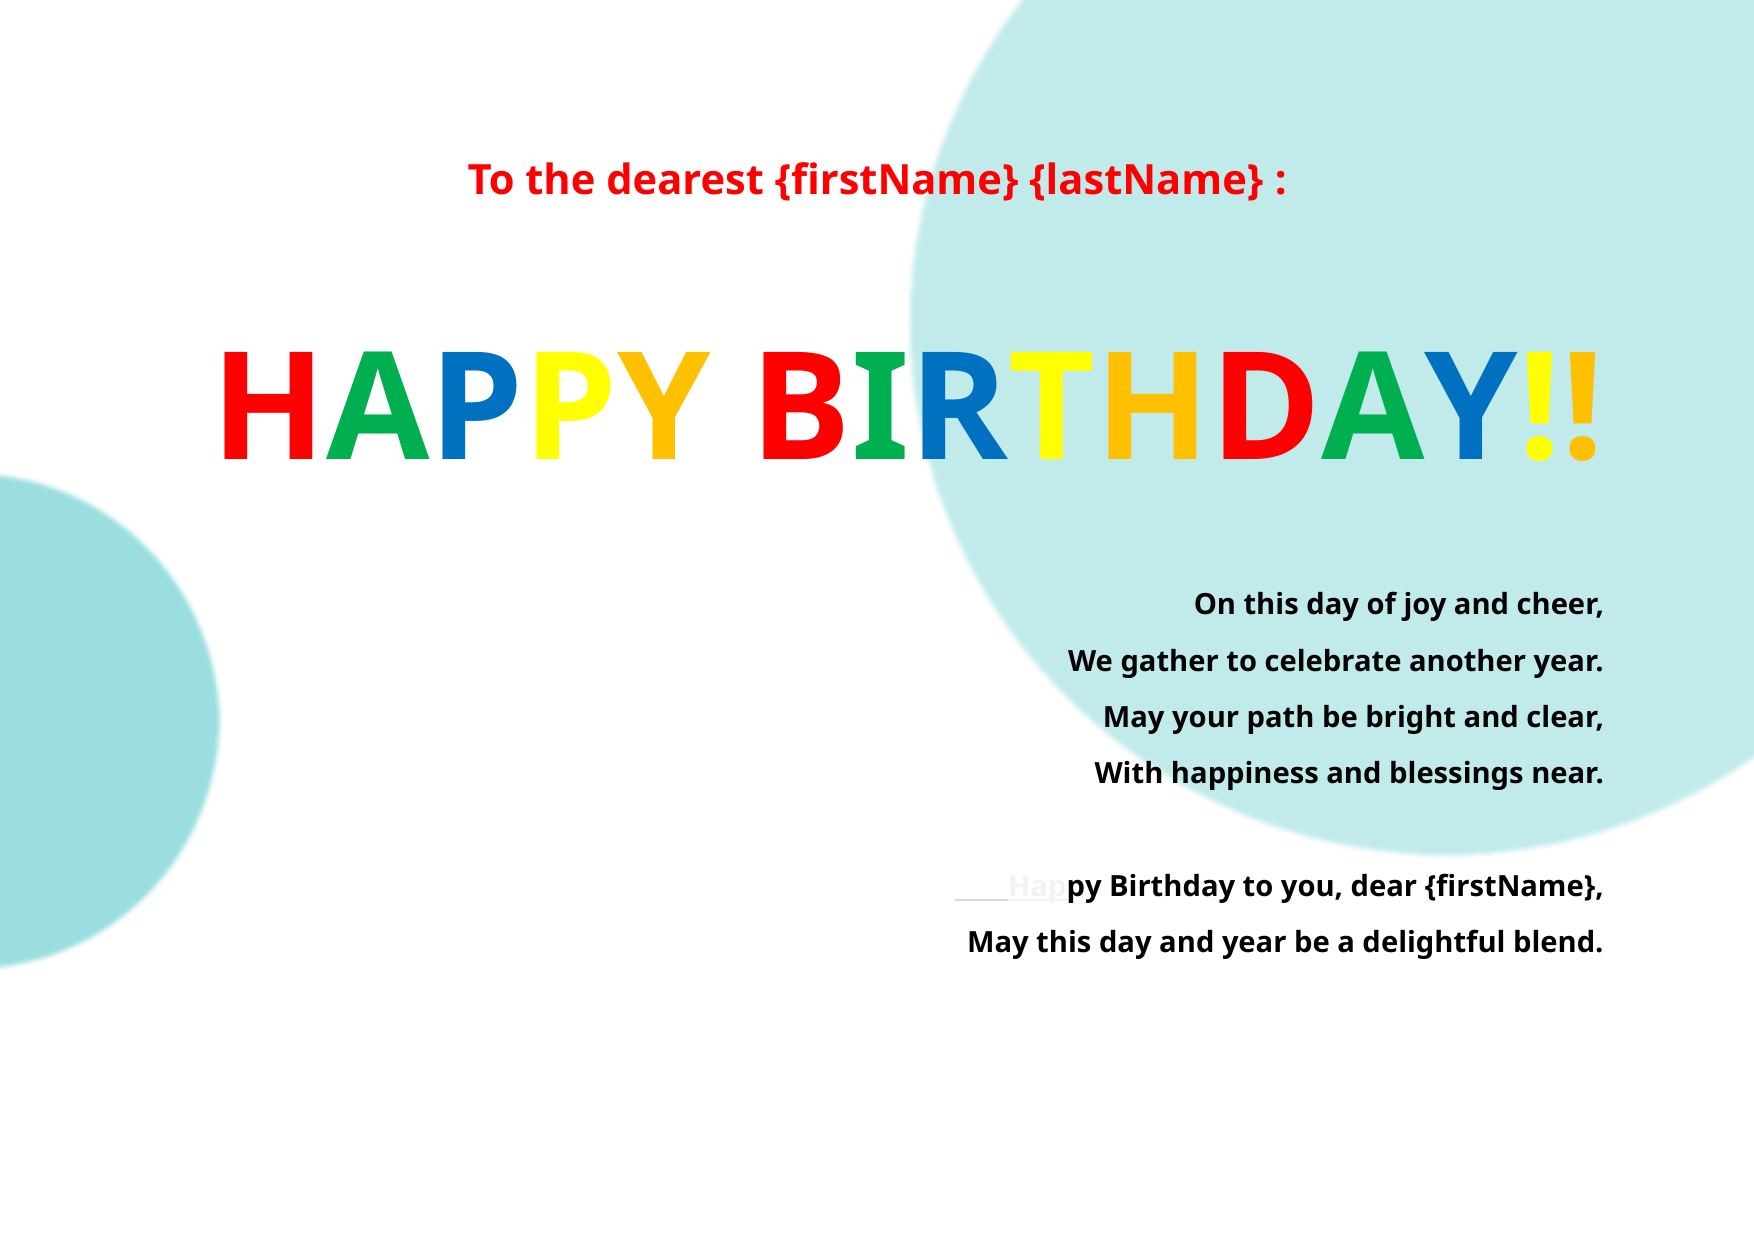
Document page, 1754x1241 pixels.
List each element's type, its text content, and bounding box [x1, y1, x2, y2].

text We gather to celebrate another year. [150, 640, 1604, 679]
text With happiness and blessings near. [150, 753, 1604, 792]
text May this day and year be a delightful blend. [150, 922, 1604, 961]
text HAPPY BIRTHDAY!! [150, 299, 1604, 504]
text Happy Birthday to you, dear {firstName}, [150, 865, 1604, 905]
text May your path be bright and clear, [150, 696, 1604, 736]
text On this day of joy and cheer, [150, 583, 1604, 623]
text To the dearest {firstName} {lastName} : [150, 150, 1604, 207]
